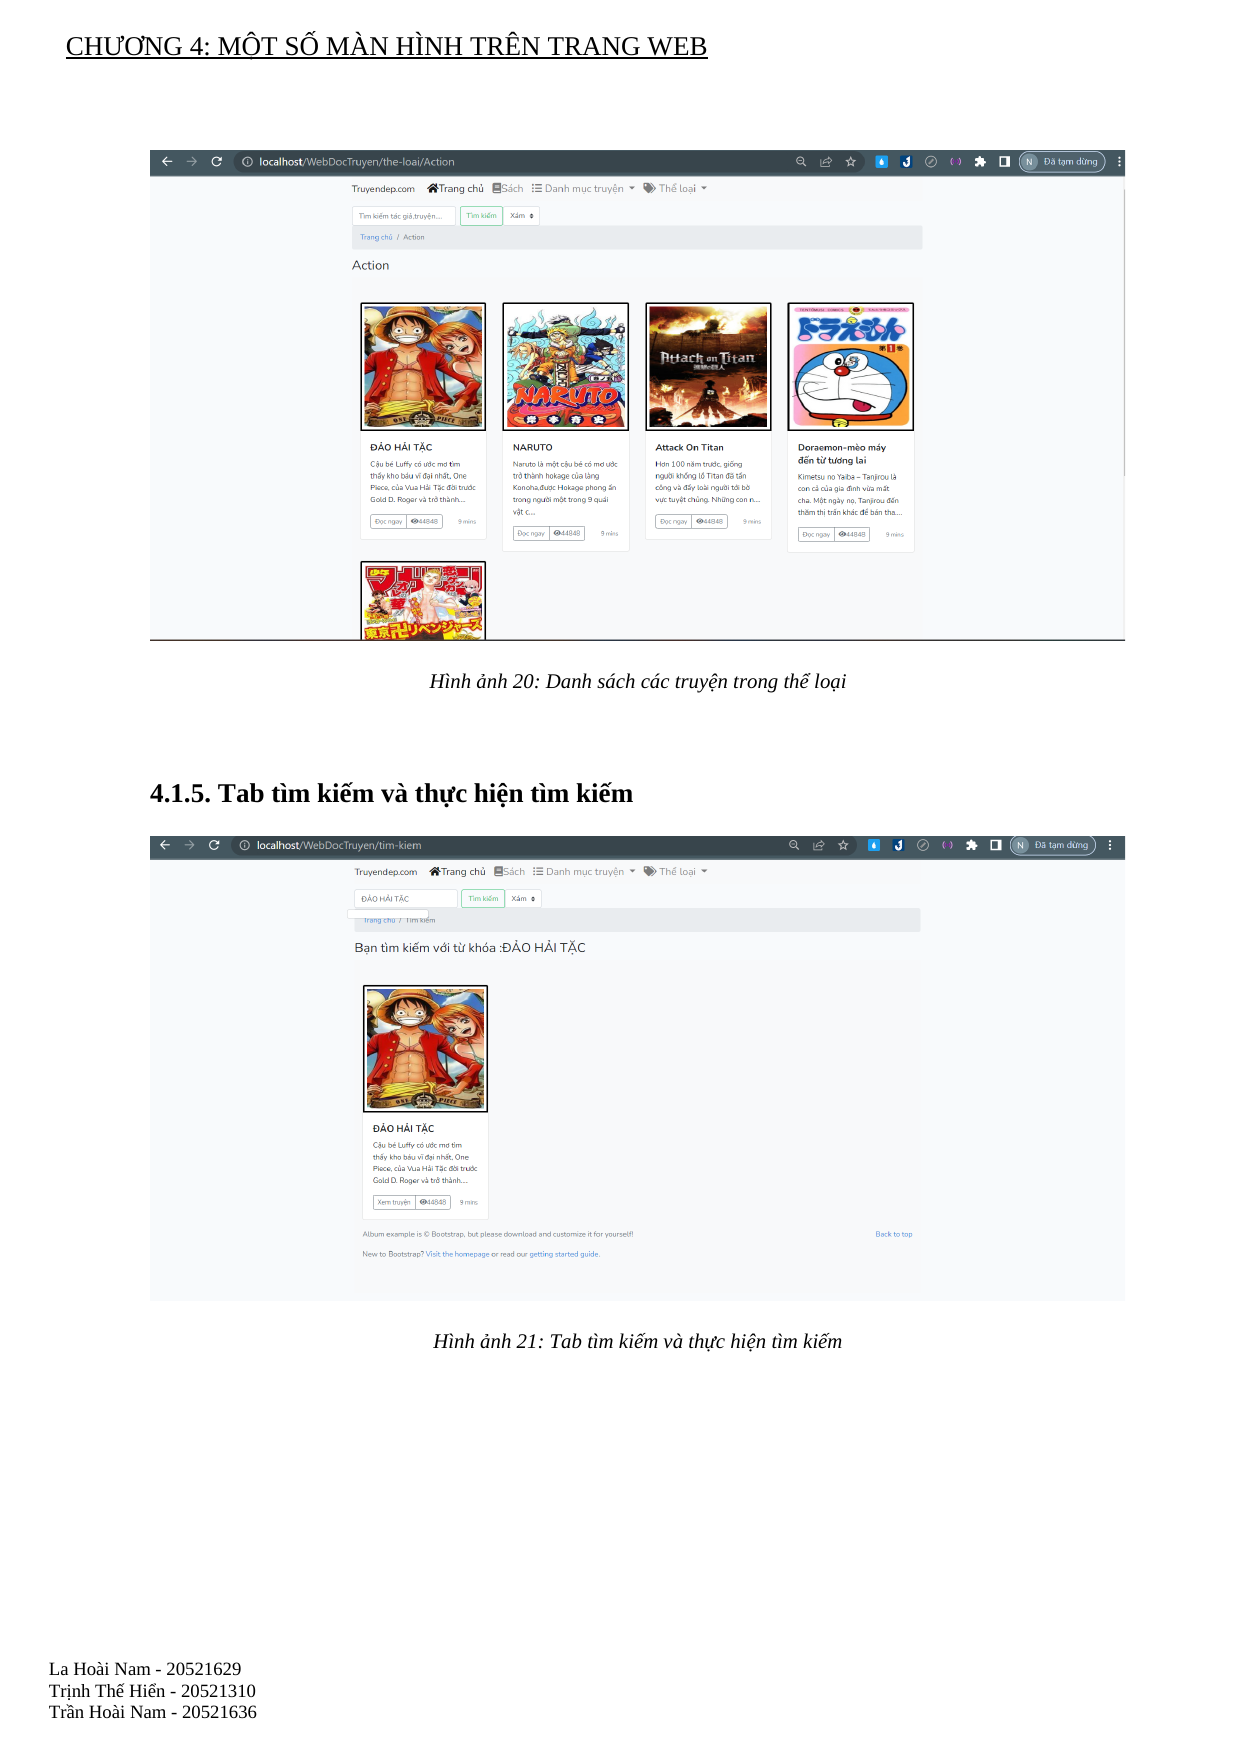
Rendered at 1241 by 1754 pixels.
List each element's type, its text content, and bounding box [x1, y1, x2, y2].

text Hình ảnh 20: Danh sách các truyện trong thể loại [187, 669, 1090, 693]
picture [150, 836, 1125, 1301]
subtitle 4.1.5. Tab tìm kiếm và thực hiện tìm kiếm [150, 777, 1090, 808]
picture [150, 150, 1125, 641]
text Hình ảnh 21: Tab tìm kiếm và thực hiện tìm kiếm [187, 1329, 1090, 1353]
